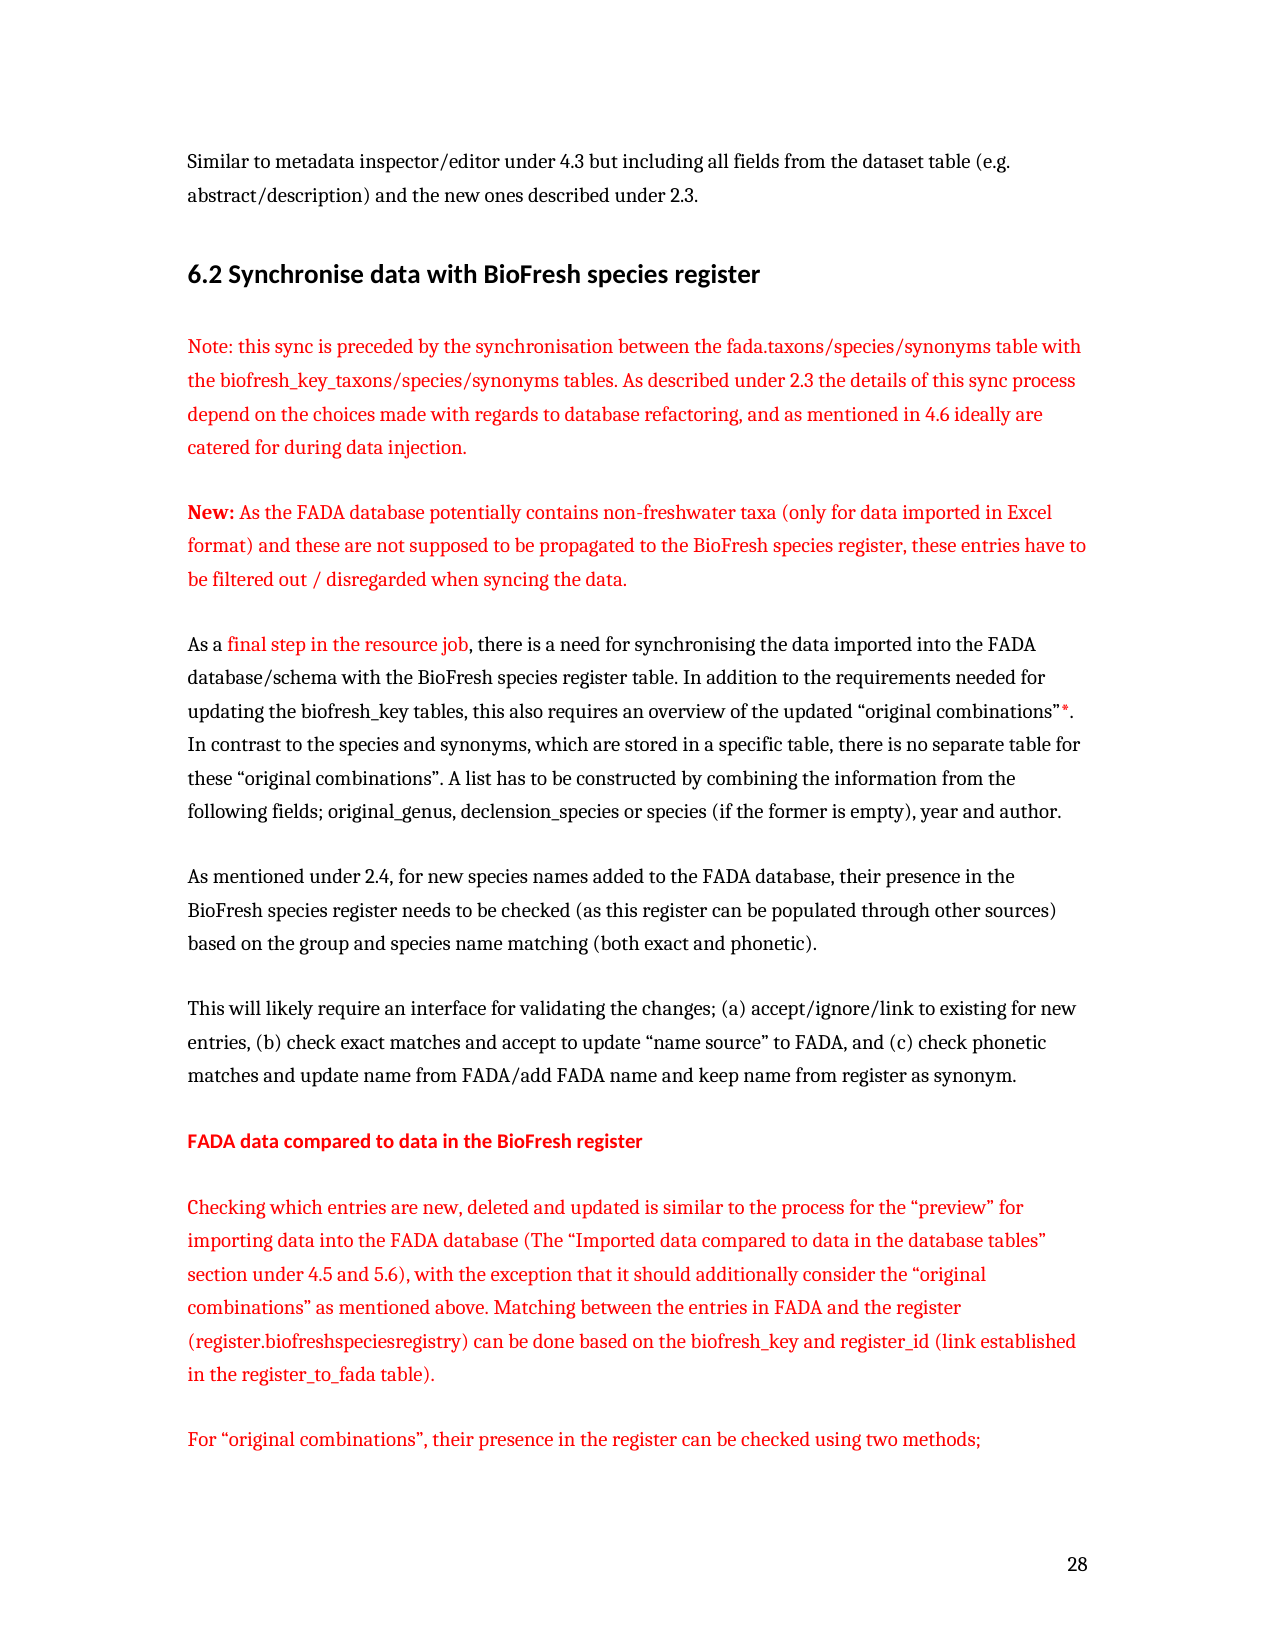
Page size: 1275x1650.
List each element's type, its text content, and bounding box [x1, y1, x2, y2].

text New: As the FADA database potentially contains non-freshwater taxa (only for data imported in Excel format) and these are not supposed to be propagated to the BioFresh species register, these entries have to be filtered out / disregarded when syncing the data. [187, 501, 1087, 592]
text This will likely require an interface for validating the changes; (a) accept/ignore/link to existing for new entries, (b) check exact matches and accept to update “name source” to FADA, and (c) check phonetic matches and update name from FADA/add FADA name and keep name from register as synonym. [187, 997, 1087, 1088]
text As a final step in the resource job, there is a need for synchronising the data imported into the FADA database/schema with the BioFresh species register table. In addition to the requirements needed for updating the biofresh_key tables, this also requires an overview of the updated “original combinations”*. In contrast to the species and synonyms, which are stored in a specific table, there is no separate table for these “original combinations”. A list has to be constructed by combining the information from the following fields; original_genus, declension_species or species (if the former is empty), year and author. [187, 632, 1087, 824]
subtitle FADA data compared to data in the BioFresh register [187, 1129, 1087, 1154]
text Note: this sync is preceded by the synchronisation between the fada.taxons/species/synonyms table with the biofresh_key_taxons/species/synonyms tables. As described under 2.3 the details of this sync process depend on the choices made with regards to database refactoring, and as mentioned in 4.6 ideally are catered for during data injection. [187, 335, 1087, 460]
text As mentioned under 2.4, for new species names added to the FADA database, their presence in the BioFresh species register needs to be checked (as this register can be populated through other sources) based on the group and species name matching (both exact and phonetic). [187, 865, 1087, 956]
text Similar to metadata inspector/editor under 4.3 but including all fields from the dataset table (e.g. abstract/description) and the new ones described under 2.3. [187, 150, 1087, 207]
text Checking which entries are new, deleted and updated is similar to the process for the “preview” for importing data into the FADA database (The “Imported data compared to data in the database tables” section under 4.5 and 5.6), with the exception that it should additionally consider the “original combinations” as mentioned above. Matching between the entries in FADA and the register (register.biofreshspeciesregistry) can be done based on the biofresh_key and register_id (link established in the register_to_fada table). [187, 1195, 1087, 1387]
text For “original combinations”, their presence in the register can be checked using two methods; [187, 1428, 1087, 1452]
subtitle 6.2 Synchronise data with BioFresh species register [187, 258, 1087, 291]
